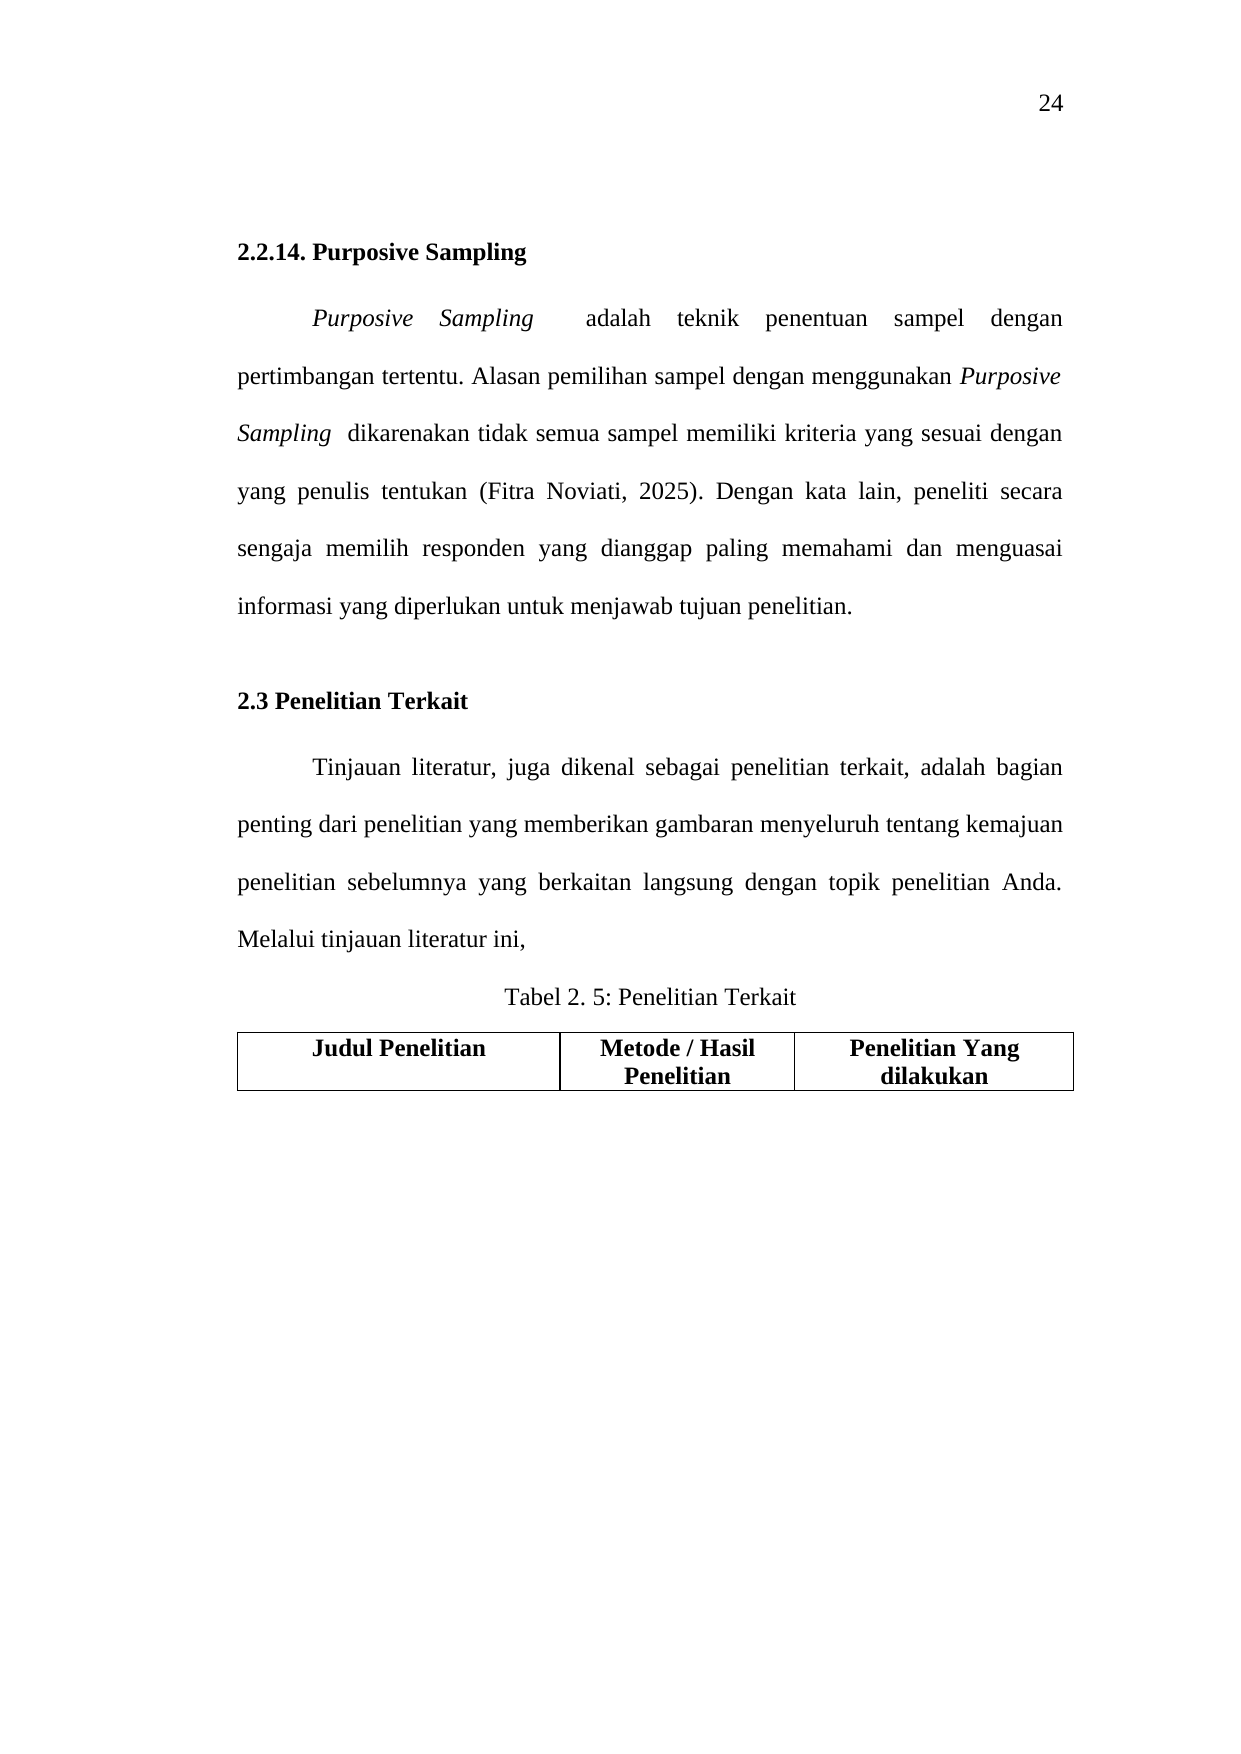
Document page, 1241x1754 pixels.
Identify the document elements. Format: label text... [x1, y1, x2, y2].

table_header Judul Penelitian [238, 1033, 559, 1090]
table_header Metode / Hasil Penelitian [561, 1033, 794, 1090]
text Tabel 2. 5: Penelitian Terkait [237, 982, 1063, 1011]
subtitle 2.3 Penelitian Terkait [237, 686, 1063, 714]
subtitle 2.2.14. Purposive Sampling [237, 237, 1063, 266]
table_header Penelitian Yang dilakukan [795, 1033, 1073, 1090]
text Purposive Sampling adalah teknik penentuan sampel dengan pertimbangan tertentu. Alasan pemilihan sampel dengan menggunakan Purposive Sampling dikarenakan tidak semua sampel memiliki kriteria yang sesuai dengan yang penulis tentukan . Dengan kata lain, peneliti secara sengaja memilih responden yang dianggap paling memahami dan menguasai informasi yang diperlukan untuk menjawab tujuan penelitian. [237, 303, 1063, 619]
text Tinjauan literatur, juga dikenal sebagai penelitian terkait, adalah bagian penting dari penelitian yang memberikan gambaran menyeluruh tentang kemajuan penelitian sebelumnya yang berkaitan langsung dengan topik penelitian Anda. Melalui tinjauan literatur ini, [237, 752, 1063, 953]
